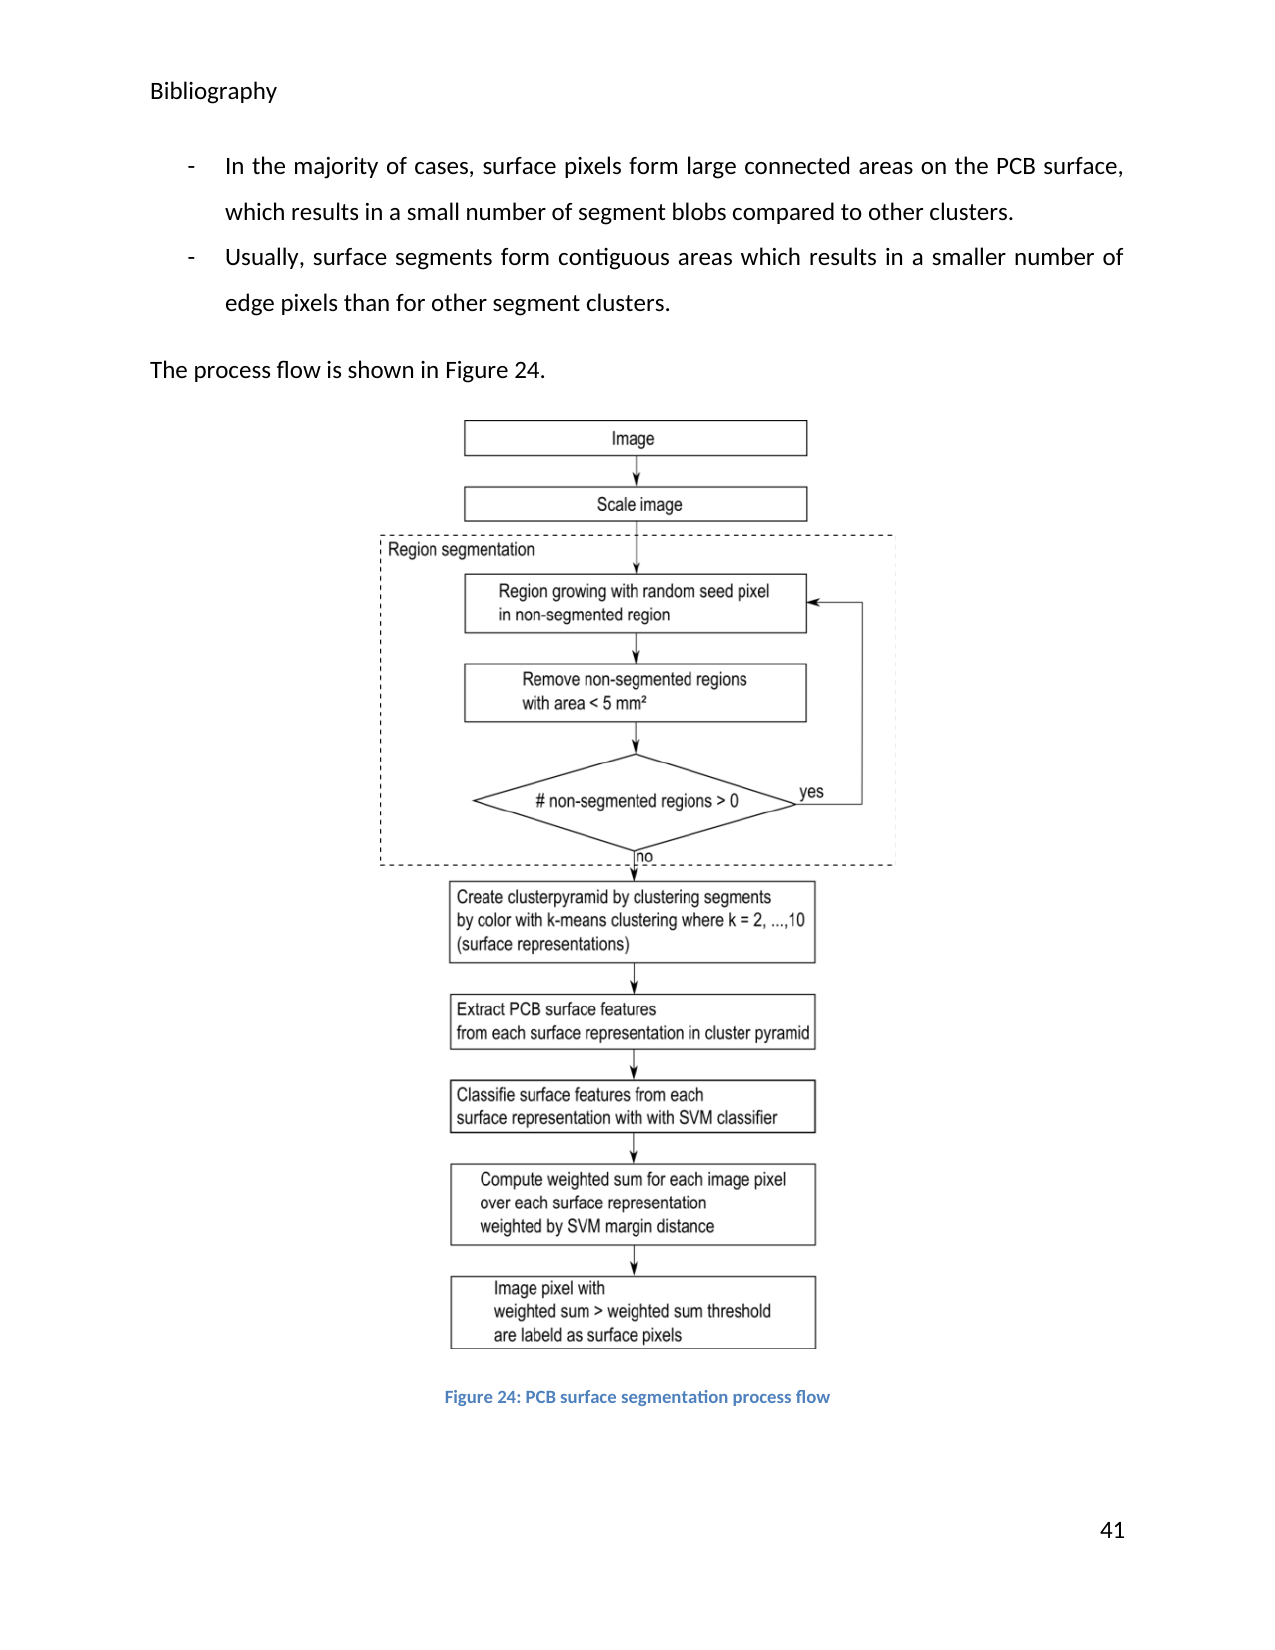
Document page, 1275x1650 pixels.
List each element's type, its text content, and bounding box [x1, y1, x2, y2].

picture [380, 420, 896, 1349]
text The process flow is shown in Figure 24. [150, 354, 1125, 384]
list Usually, surface segments form contiguous areas which results in a smaller number of edge pixels than for other segment clusters. [187, 241, 1125, 318]
list In the majority of cases, surface pixels form large connected areas on the PCB surface, which results in a small number of segment blobs compared to other clusters. [187, 150, 1125, 226]
text Figure 24: PCB surface segmentation process flow [150, 1385, 1125, 1408]
